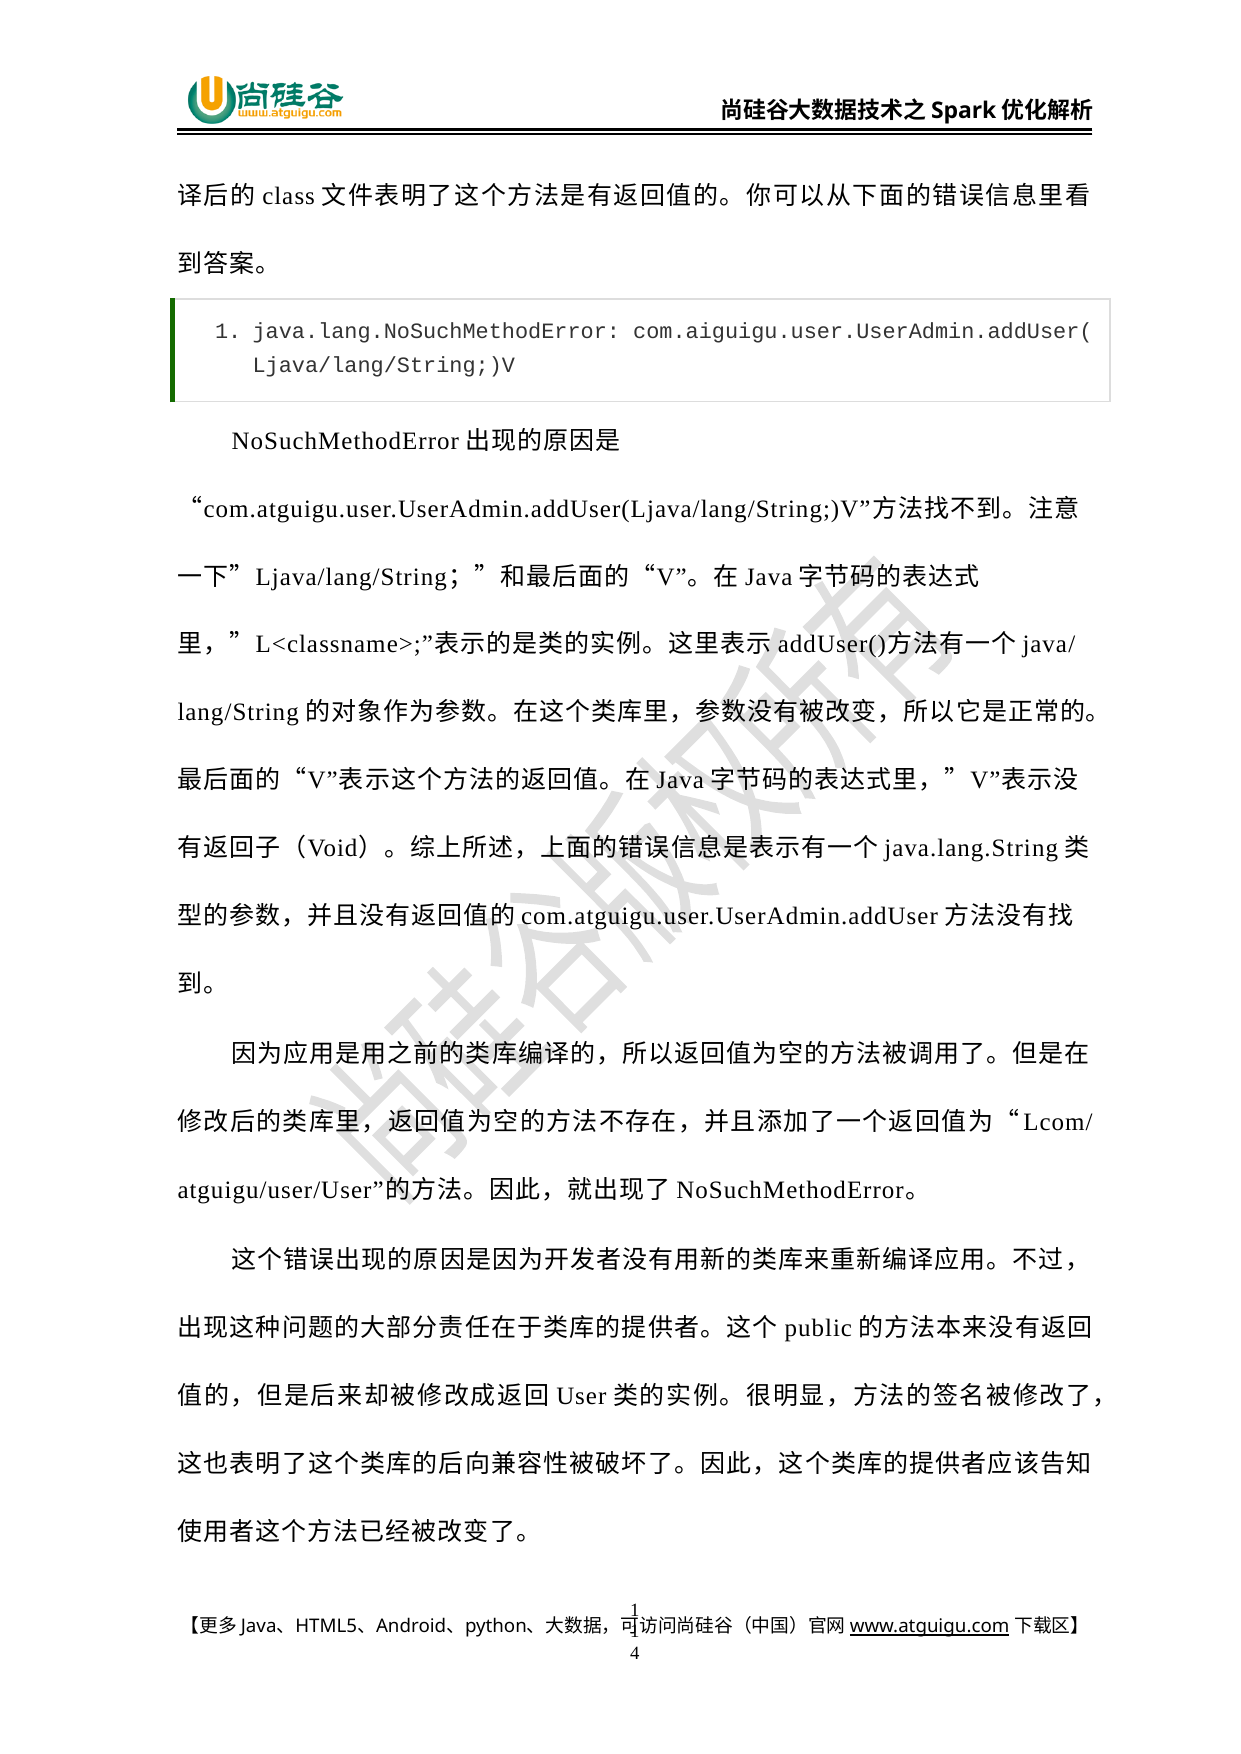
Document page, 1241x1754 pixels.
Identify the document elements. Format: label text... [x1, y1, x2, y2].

list java.lang.NoSuchMethodError: com.aiguigu.user.UserAdmin.addUser(Ljava/lang/String;)V [175, 300, 1109, 401]
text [177, 160, 1092, 296]
text 因为应用是用之前的类库编译的，所以返回值为空的方法被调用了。但是在修改后的类库里，返回值为空的方法不存在，并且添加了一个返回值为“Lcom/atguigu/user/User”的方法。因此，就出现了NoSuchMethodError。 [177, 1018, 1092, 1221]
picture [177, 68, 362, 128]
text NoSuchMethodError出现的原因是“com.atguigu.user.UserAdmin.addUser(Ljava/lang/String;)V”方法找不到。注意一下”Ljava/lang/String；”和最后面的“V”。在Java字节码的表达式里，”L<classname>;”表示的是类的实例。这里表示addUser()方法有一个java/lang/String的对象作为参数。在这个类库里，参数没有被改变，所以它是正常的。最后面的“V”表示这个方法的返回值。在Java字节码的表达式里，”V”表示没有返回子（Void）。综上所述，上面的错误信息是表示有一个java.lang.String类型的参数，并且没有返回值的com.atguigu.user.UserAdmin.addUser方法没有找到。 [177, 404, 1092, 1016]
text 这个错误出现的原因是因为开发者没有用新的类库来重新编译应用。不过，出现这种问题的大部分责任在于类库的提供者。这个public的方法本来没有返回值的，但是后来却被修改成返回User类的实例。很明显，方法的签名被修改了，这也表明了这个类库的后向兼容性被破坏了。因此，这个类库的提供者应该告知使用者这个方法已经被改变了。 [177, 1223, 1092, 1563]
